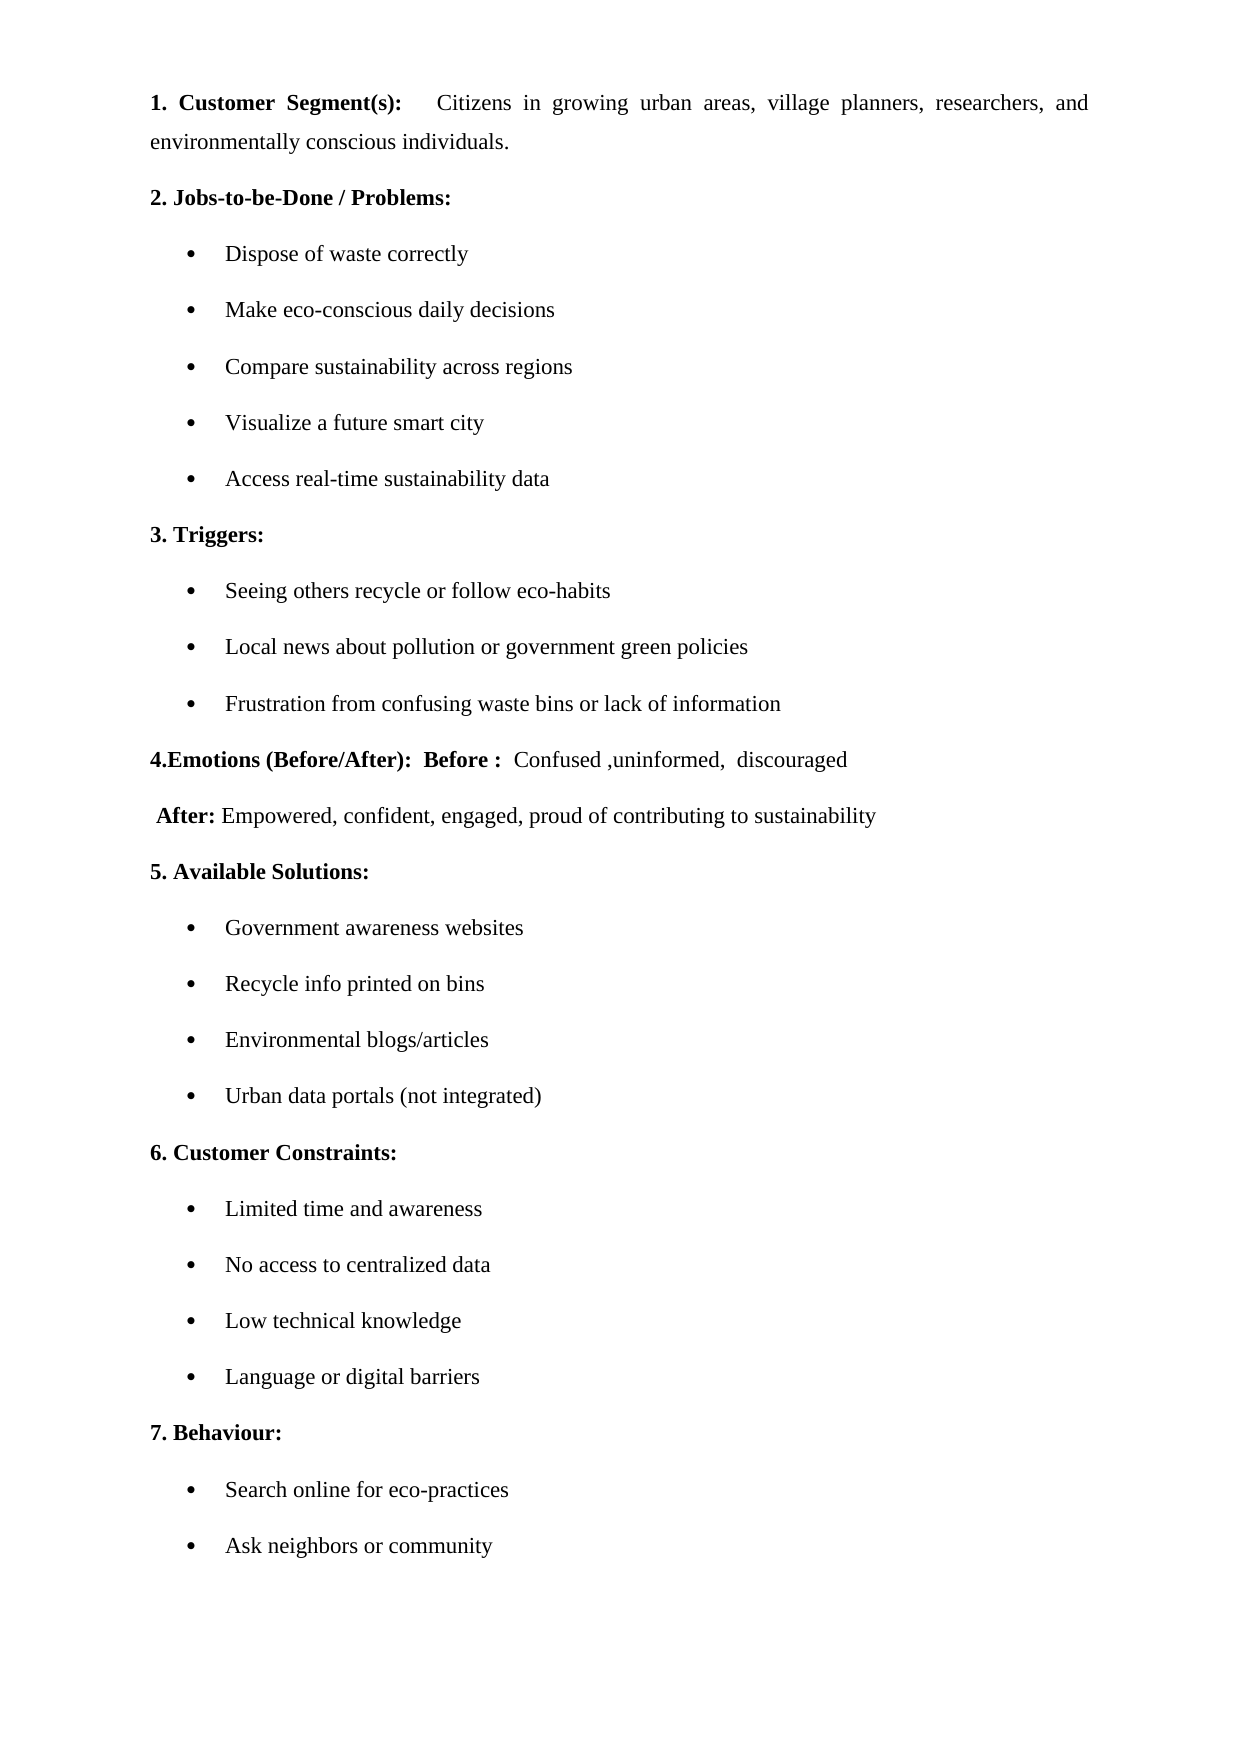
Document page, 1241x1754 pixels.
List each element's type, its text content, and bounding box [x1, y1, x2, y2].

list Language or digital barriers [187, 1363, 1090, 1390]
list No access to centralized data [187, 1251, 1090, 1277]
list Ask neighbors or community [187, 1532, 1090, 1558]
text 7. Behaviour: [150, 1419, 1090, 1446]
list Visualize a future smart city [187, 409, 1090, 435]
list Urban data portals (not integrated) [187, 1083, 1090, 1109]
text 5. Available Solutions: [150, 858, 1090, 884]
list Search online for eco-practices [187, 1476, 1090, 1502]
text 4.Emotions (Before/After): Before : Confused ,uninformed, discouraged [150, 746, 1090, 772]
text 2. Jobs-to-be-Done / Problems: [150, 184, 1090, 211]
list Low technical knowledge [187, 1307, 1090, 1333]
list Government awareness websites [187, 914, 1090, 941]
list Seeing others recycle or follow eco-habits [187, 577, 1090, 604]
text After: Empowered, confident, engaged, proud of contributing to sustainability [150, 802, 1090, 828]
list Recycle info printed on bins [187, 970, 1090, 997]
list Environmental blogs/articles [187, 1026, 1090, 1053]
list Dispose of waste correctly [187, 240, 1090, 267]
list Limited time and awareness [187, 1195, 1090, 1221]
list Make eco-conscious daily decisions [187, 297, 1090, 323]
text 3. Triggers: [150, 521, 1090, 547]
text 6. Customer Constraints: [150, 1139, 1090, 1165]
list Local news about pollution or government green policies [187, 633, 1090, 660]
list Frustration from confusing waste bins or lack of information [187, 689, 1090, 716]
list Compare sustainability across regions [187, 353, 1090, 379]
list Access real-time sustainability data [187, 465, 1090, 491]
text 1. Customer Segment(s): Citizens in growing urban areas, village planners, researchers, and environmentally conscious individuals. [150, 89, 1090, 154]
